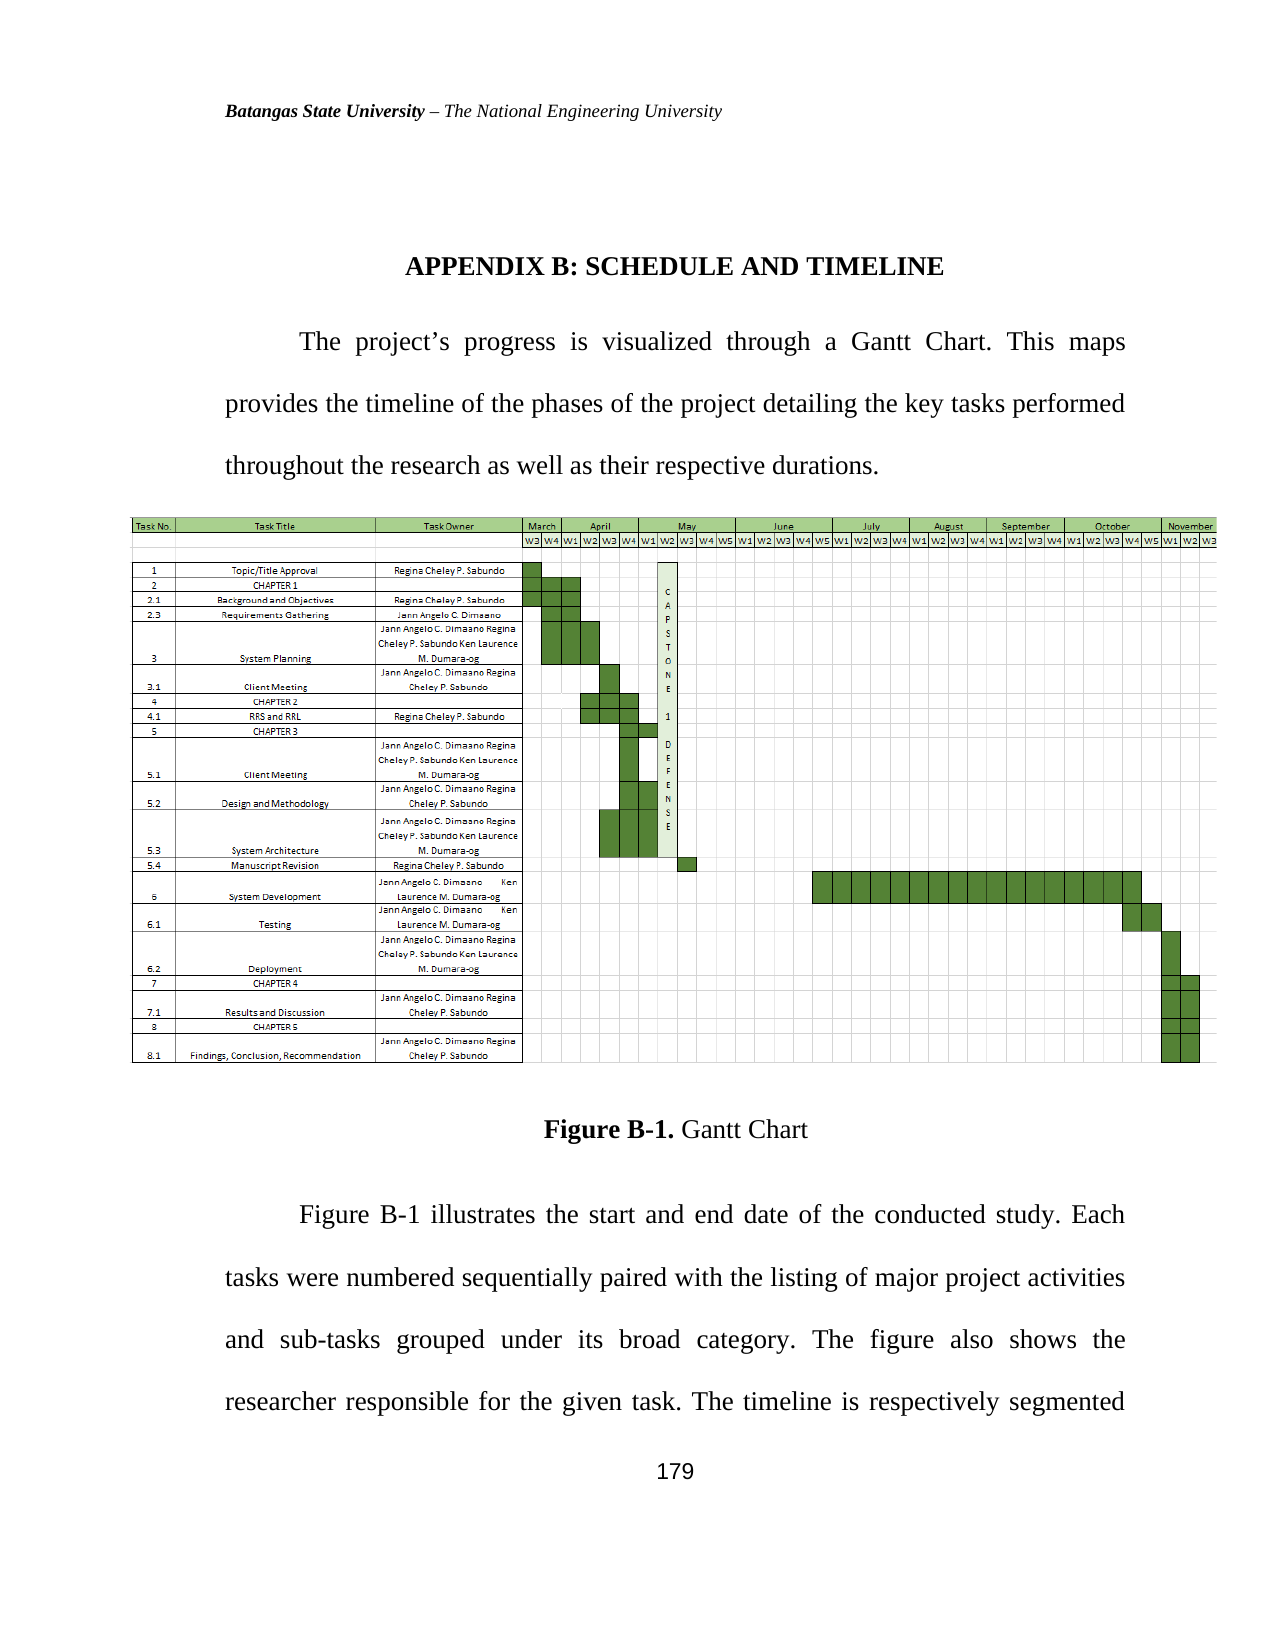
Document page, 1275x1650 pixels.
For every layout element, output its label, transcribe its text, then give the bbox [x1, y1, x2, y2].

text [225, 1199, 1127, 1417]
picture [129, 517, 1215, 1062]
subtitle APPENDIX B: SCHEDULE AND TIMELINE [225, 250, 1125, 281]
text The project’s progress is visualized through a Gantt Chart. This maps provides the timeline of the phases of the project detailing the key tasks performed throughout the research as well as their respective durations. [225, 324, 1127, 480]
text Figure B-1. Gantt Chart [225, 1062, 1127, 1145]
